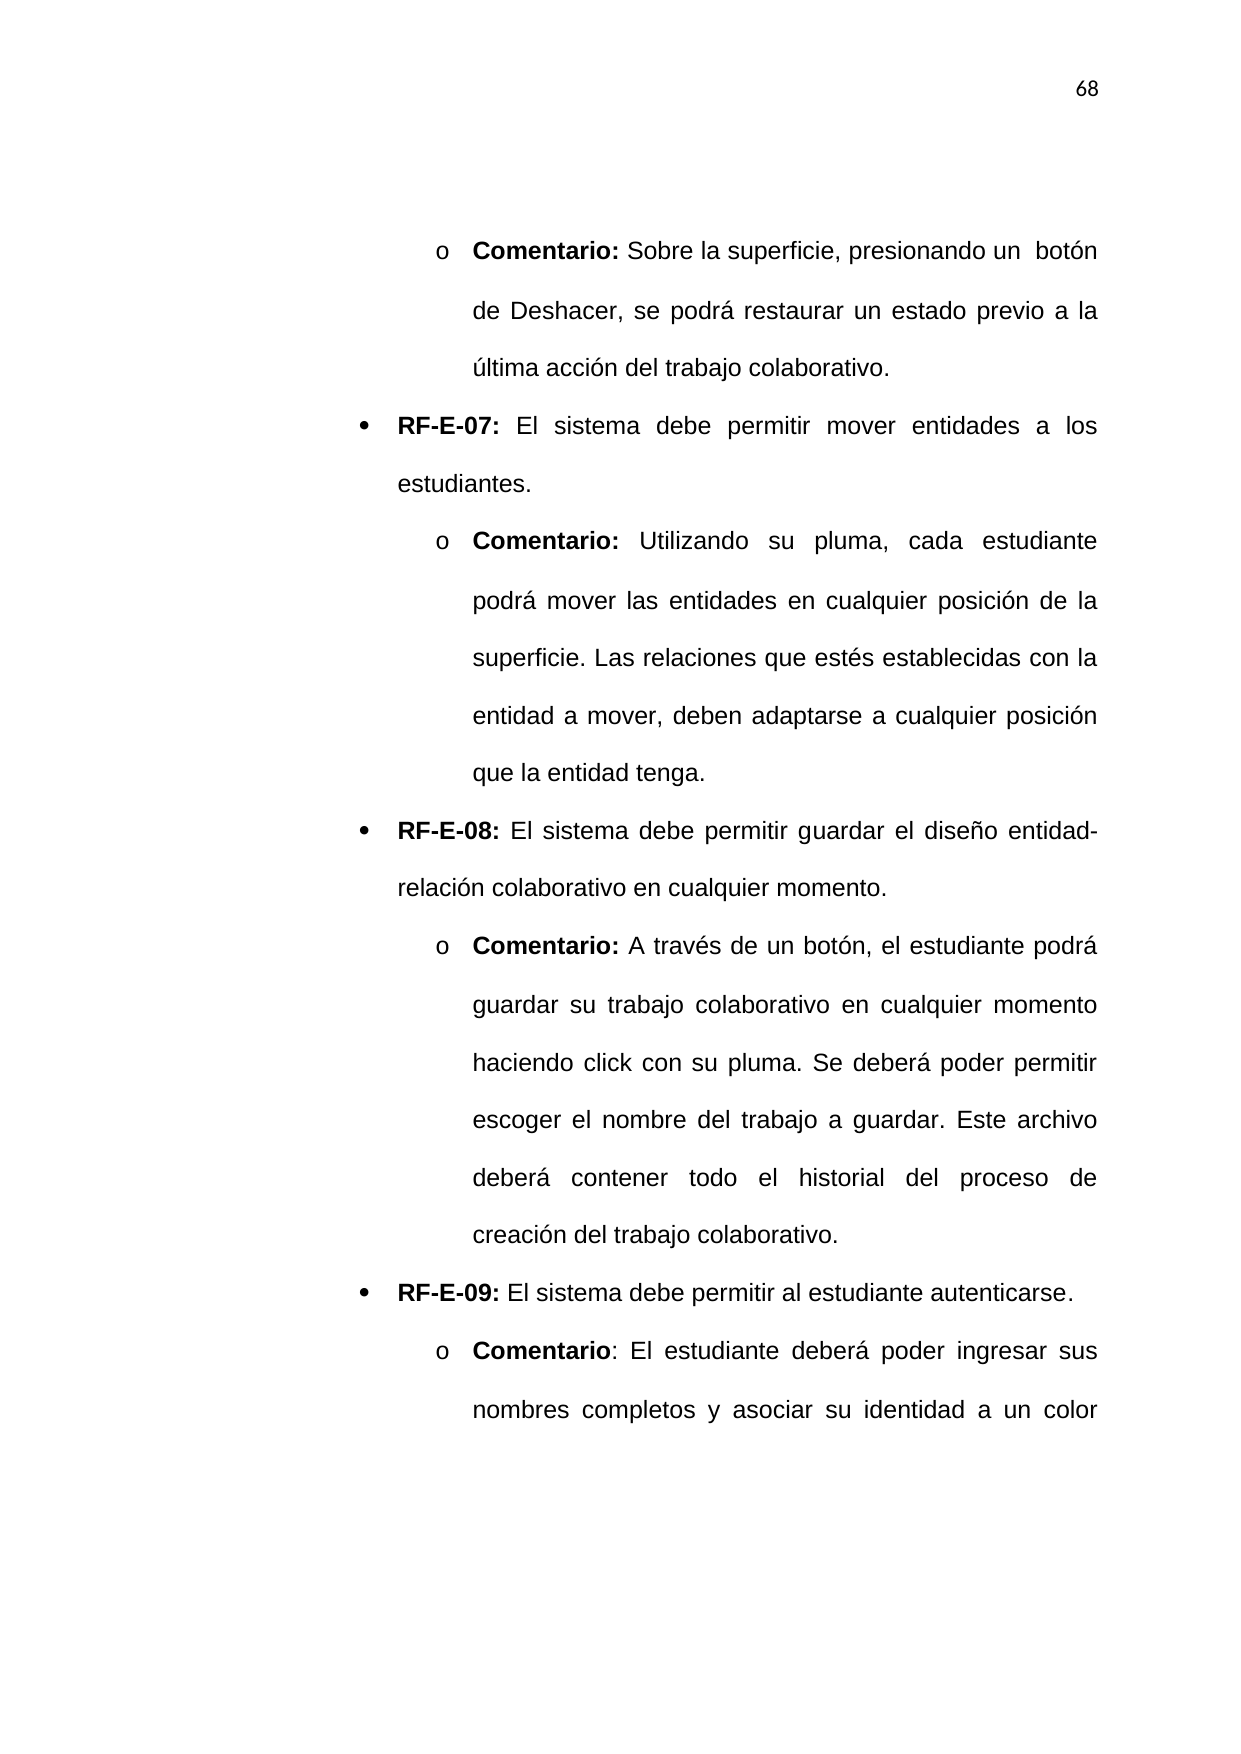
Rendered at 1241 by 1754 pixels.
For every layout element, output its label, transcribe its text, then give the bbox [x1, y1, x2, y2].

list Comentario: Utilizando su pluma, cada estudiante podrá mover las entidades en cualquier posición de la superficie. Las relaciones que estés establecidas con la entidad a mover, deben adaptarse a cualquier posición que la entidad tenga. [435, 526, 1098, 787]
list Comentario: Sobre la superficie, presionando un botón de Deshacer, se podrá restaurar un estado previo a la última acción del trabajo colaborativo. [435, 236, 1098, 382]
list RF-E-09: El sistema debe permitir al estudiante autenticarse. [360, 1278, 1098, 1307]
list RF-E-07: El sistema debe permitir mover entidades a los estudiantes. [360, 411, 1098, 497]
list Comentario: A través de un botón, el estudiante podrá guardar su trabajo colaborativo en cualquier momento haciendo click con su pluma. Se deberá poder permitir escoger el nombre del trabajo a guardar. Este archivo deberá contener todo el historial del proceso de creación del trabajo colaborativo. [435, 931, 1098, 1249]
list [435, 1336, 1098, 1424]
list RF-E-08: El sistema debe permitir guardar el diseño entidad-relación colaborativo en cualquier momento. [360, 816, 1098, 902]
